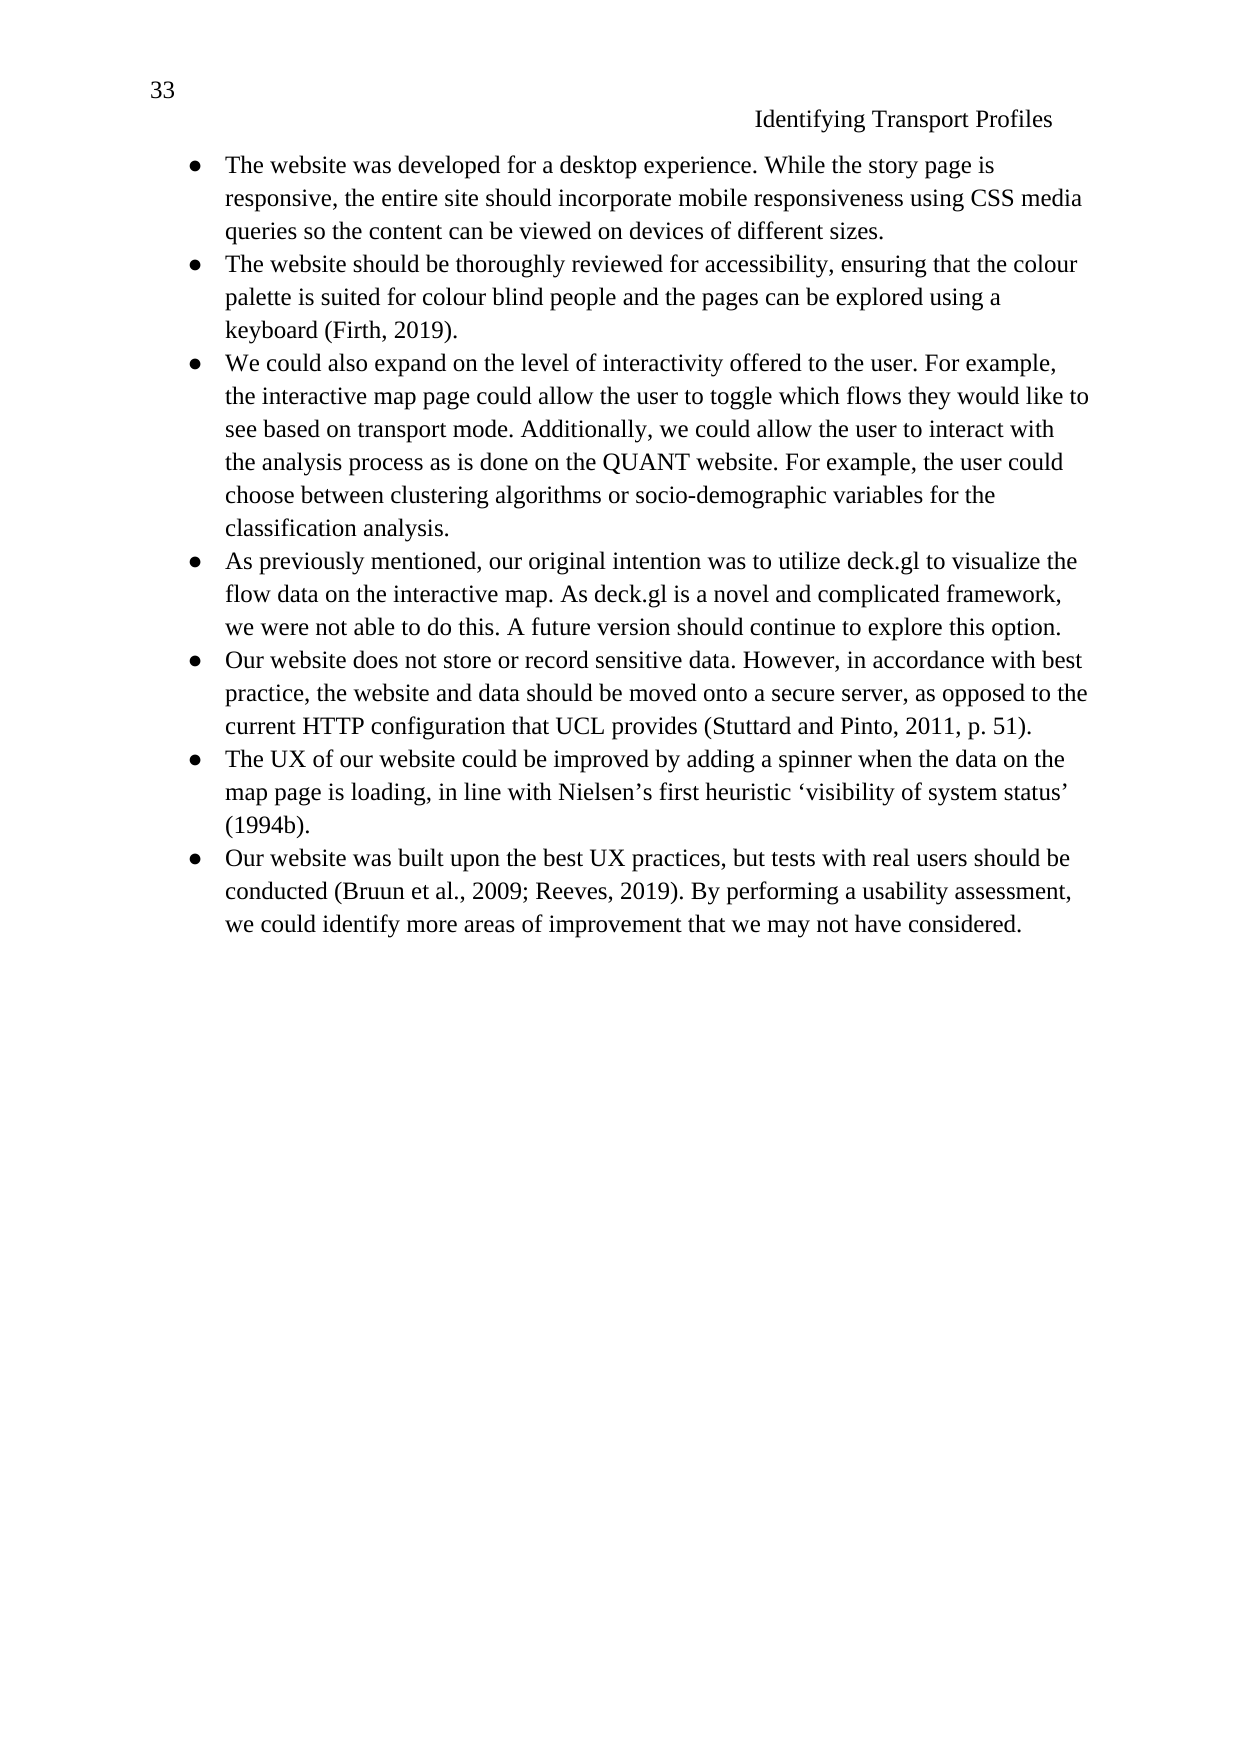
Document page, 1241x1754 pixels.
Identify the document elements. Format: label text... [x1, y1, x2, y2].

list The website was developed for a desktop experience. While the story page is responsive, the entire site should incorporate mobile responsiveness using CSS media queries so the content can be viewed on devices of different sizes. [187, 150, 1090, 245]
list Our website does not store or record sensitive data. However, in accordance with best practice, the website and data should be moved onto a secure server, as opposed to the current HTTP configuration that UCL provides (Stuttard and Pinto, 2011, p. 51). [187, 645, 1090, 740]
list We could also expand on the level of interactivity offered to the user. For example, the interactive map page could allow the user to toggle which flows they would like to see based on transport mode. Additionally, we could allow the user to interact with the analysis process as is done on the QUANT website. For example, the user could choose between clustering algorithms or socio-demographic variables for the classification analysis. [187, 348, 1090, 542]
list Our website was built upon the best UX practices, but tests with real users should be conducted (Bruun et al., 2009; Reeves, 2019). By performing a usability assessment, we could identify more areas of improvement that we may not have considered. [187, 843, 1090, 938]
list As previously mentioned, our original intention was to utilize deck.gl to visualize the flow data on the interactive map. As deck.gl is a novel and complicated framework, we were not able to do this. A future version should continue to explore this option. [187, 546, 1090, 641]
list The UX of our website could be improved by adding a spinner when the data on the map page is loading, in line with Nielsen’s first heuristic ‘visibility of system status’ (1994b). [187, 744, 1090, 839]
list The website should be thoroughly reviewed for accessibility, ensuring that the colour palette is suited for colour blind people and the pages can be explored using a keyboard (Firth, 2019). [187, 249, 1090, 344]
